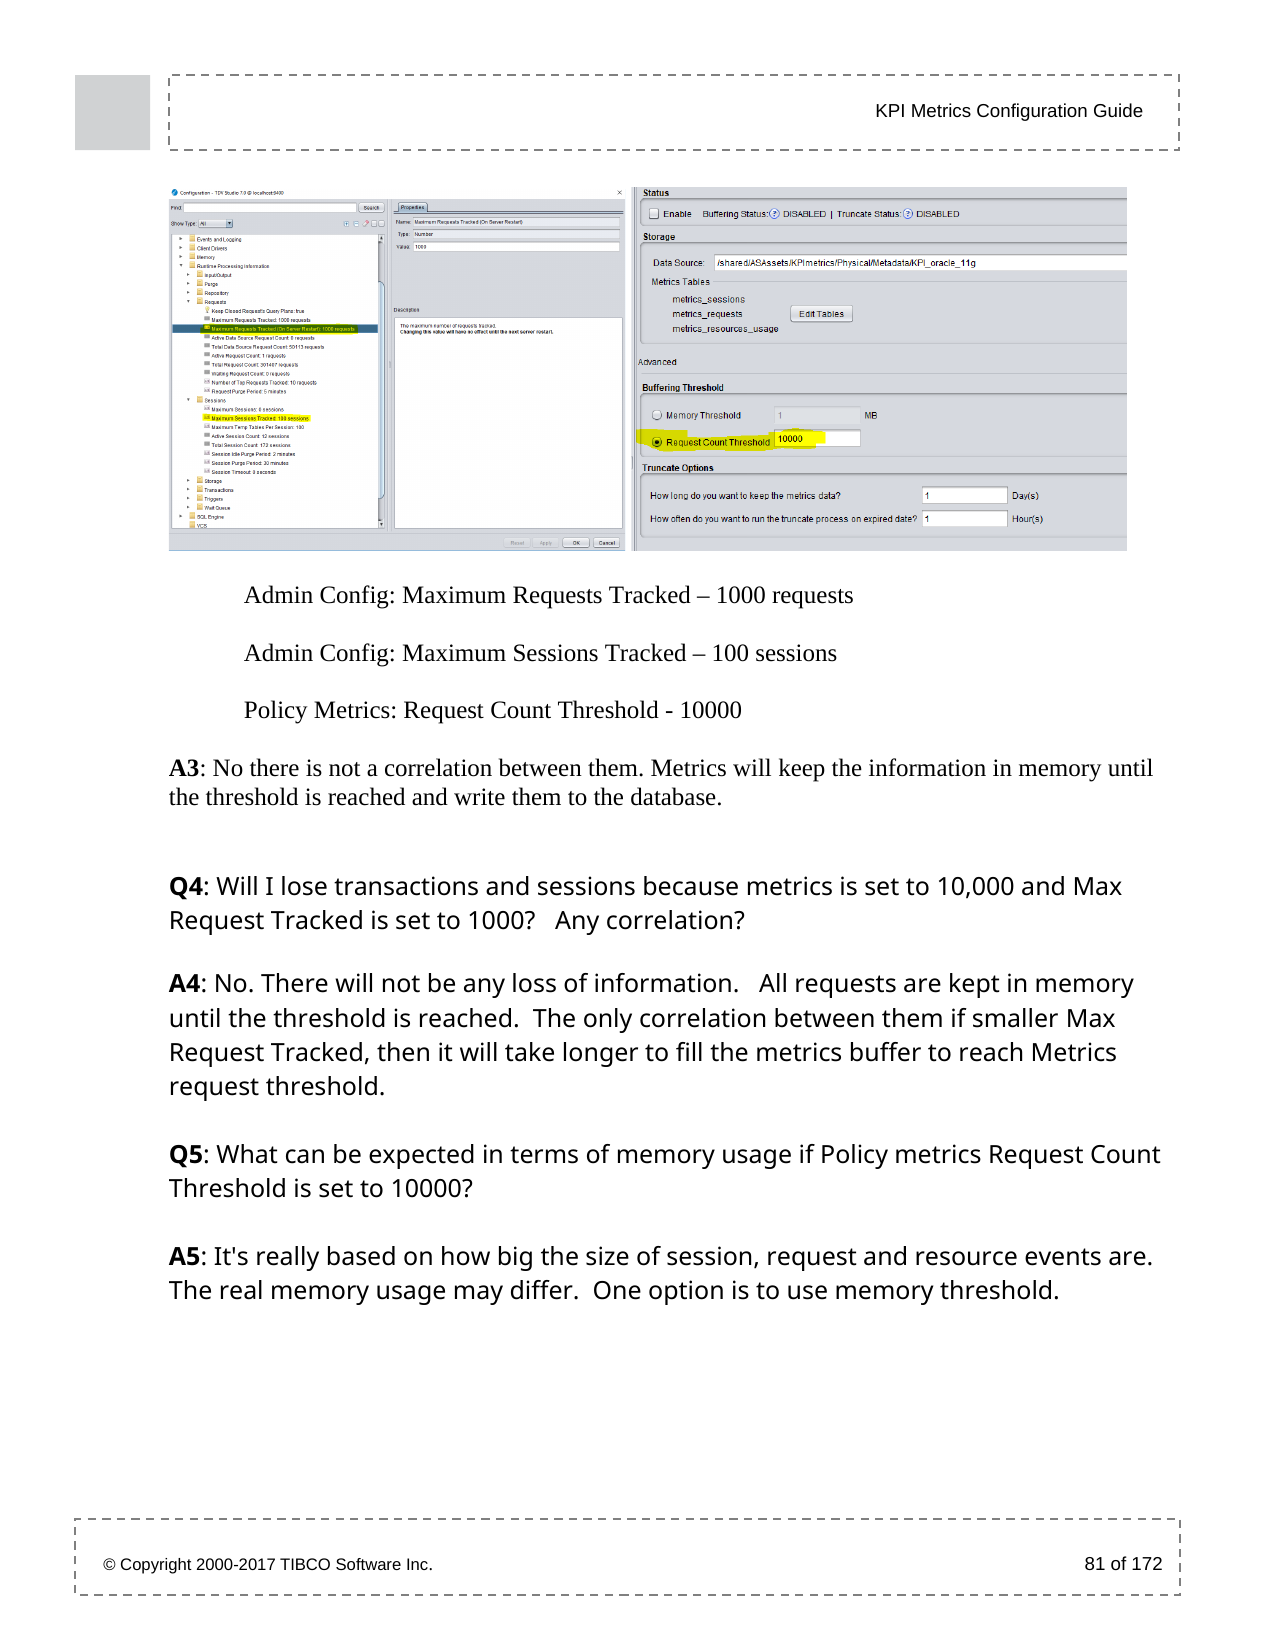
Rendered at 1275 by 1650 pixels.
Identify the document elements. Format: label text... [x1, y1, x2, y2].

text Q5: What can be expected in terms of memory usage if Policy metrics Request Count Threshold is set to 10000? [169, 1136, 1162, 1204]
text A5: It's really based on how big the size of session, request and resource events are. The real memory usage may differ. One option is to use memory threshold. [169, 1239, 1162, 1307]
text Admin Config: Maximum Requests Tracked – 1000 requests [244, 580, 1162, 608]
text A4: No. There will not be any loss of information. All requests are kept in memory until the threshold is reached. The only correlation between them if smaller Max Request Tracked, then it will take longer to fill the metrics buffer to reach Metrics request threshold. [169, 966, 1162, 1102]
picture [631, 187, 1127, 551]
text Policy Metrics: Request Count Threshold - 10000 [244, 696, 1162, 724]
text Q4: Will I lose transactions and sessions because metrics is set to 10,000 and Max Request Tracked is set to 1000? Any correlation? [169, 869, 1162, 937]
picture [168, 189, 625, 551]
text A3: No there is not a correlation between them. Metrics will keep the information in memory until the threshold is reached and write them to the database. [169, 753, 1162, 811]
text Admin Config: Maximum Sessions Tracked – 100 sessions [244, 638, 1162, 666]
